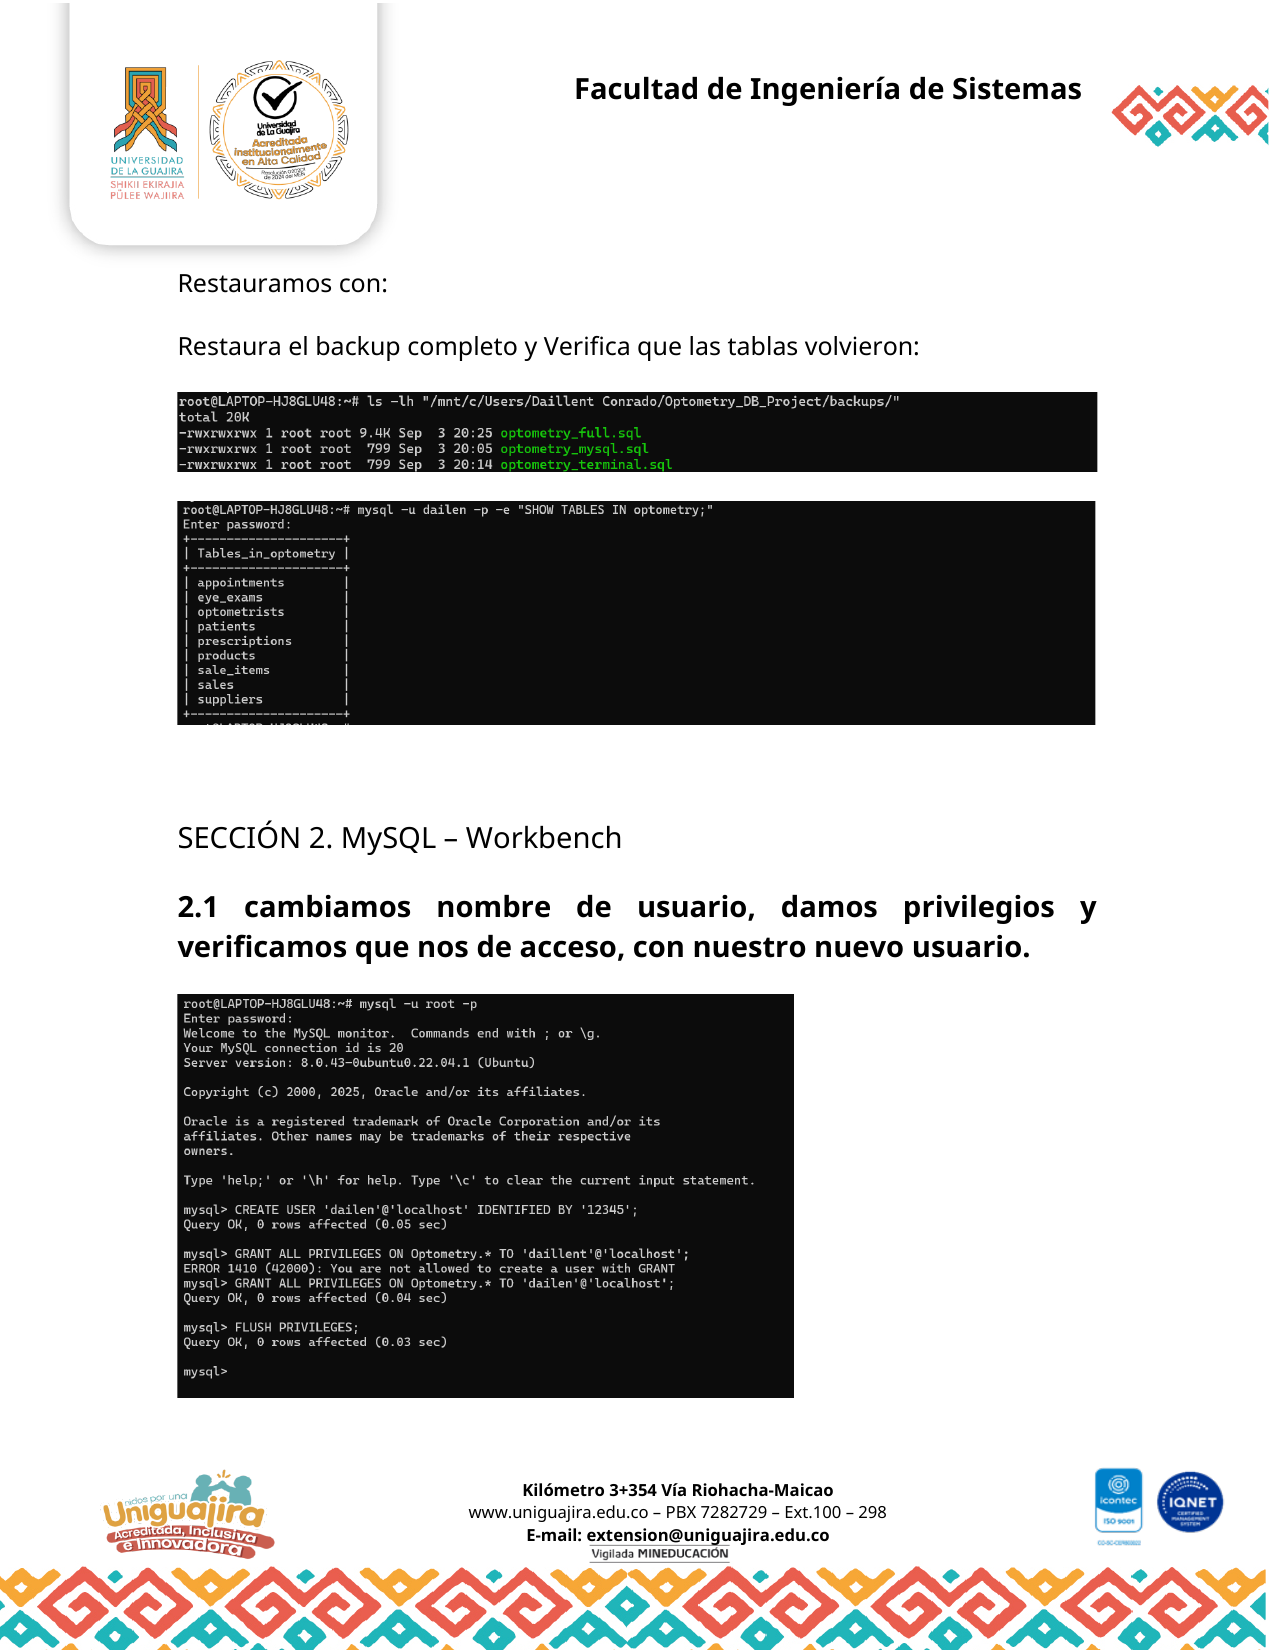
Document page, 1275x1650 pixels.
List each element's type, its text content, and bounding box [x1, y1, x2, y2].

picture [177, 501, 1096, 725]
picture [1082, 6, 1269, 221]
picture [2, 3, 420, 275]
picture [177, 994, 794, 1398]
list 2.1 cambiamos nombre de usuario, damos privilegios y verificamos que nos de acceso, con nuestro nuevo usuario. [177, 886, 1098, 966]
list Restauramos con: [177, 266, 1098, 300]
list Restaura el backup completo y Verifica que las tablas volvieron: [177, 329, 1098, 363]
picture [0, 1467, 1266, 1650]
picture [1085, 1460, 1231, 1552]
picture [177, 392, 1098, 472]
list SECCIÓN 2. MySQL – Workbench [177, 817, 1098, 857]
